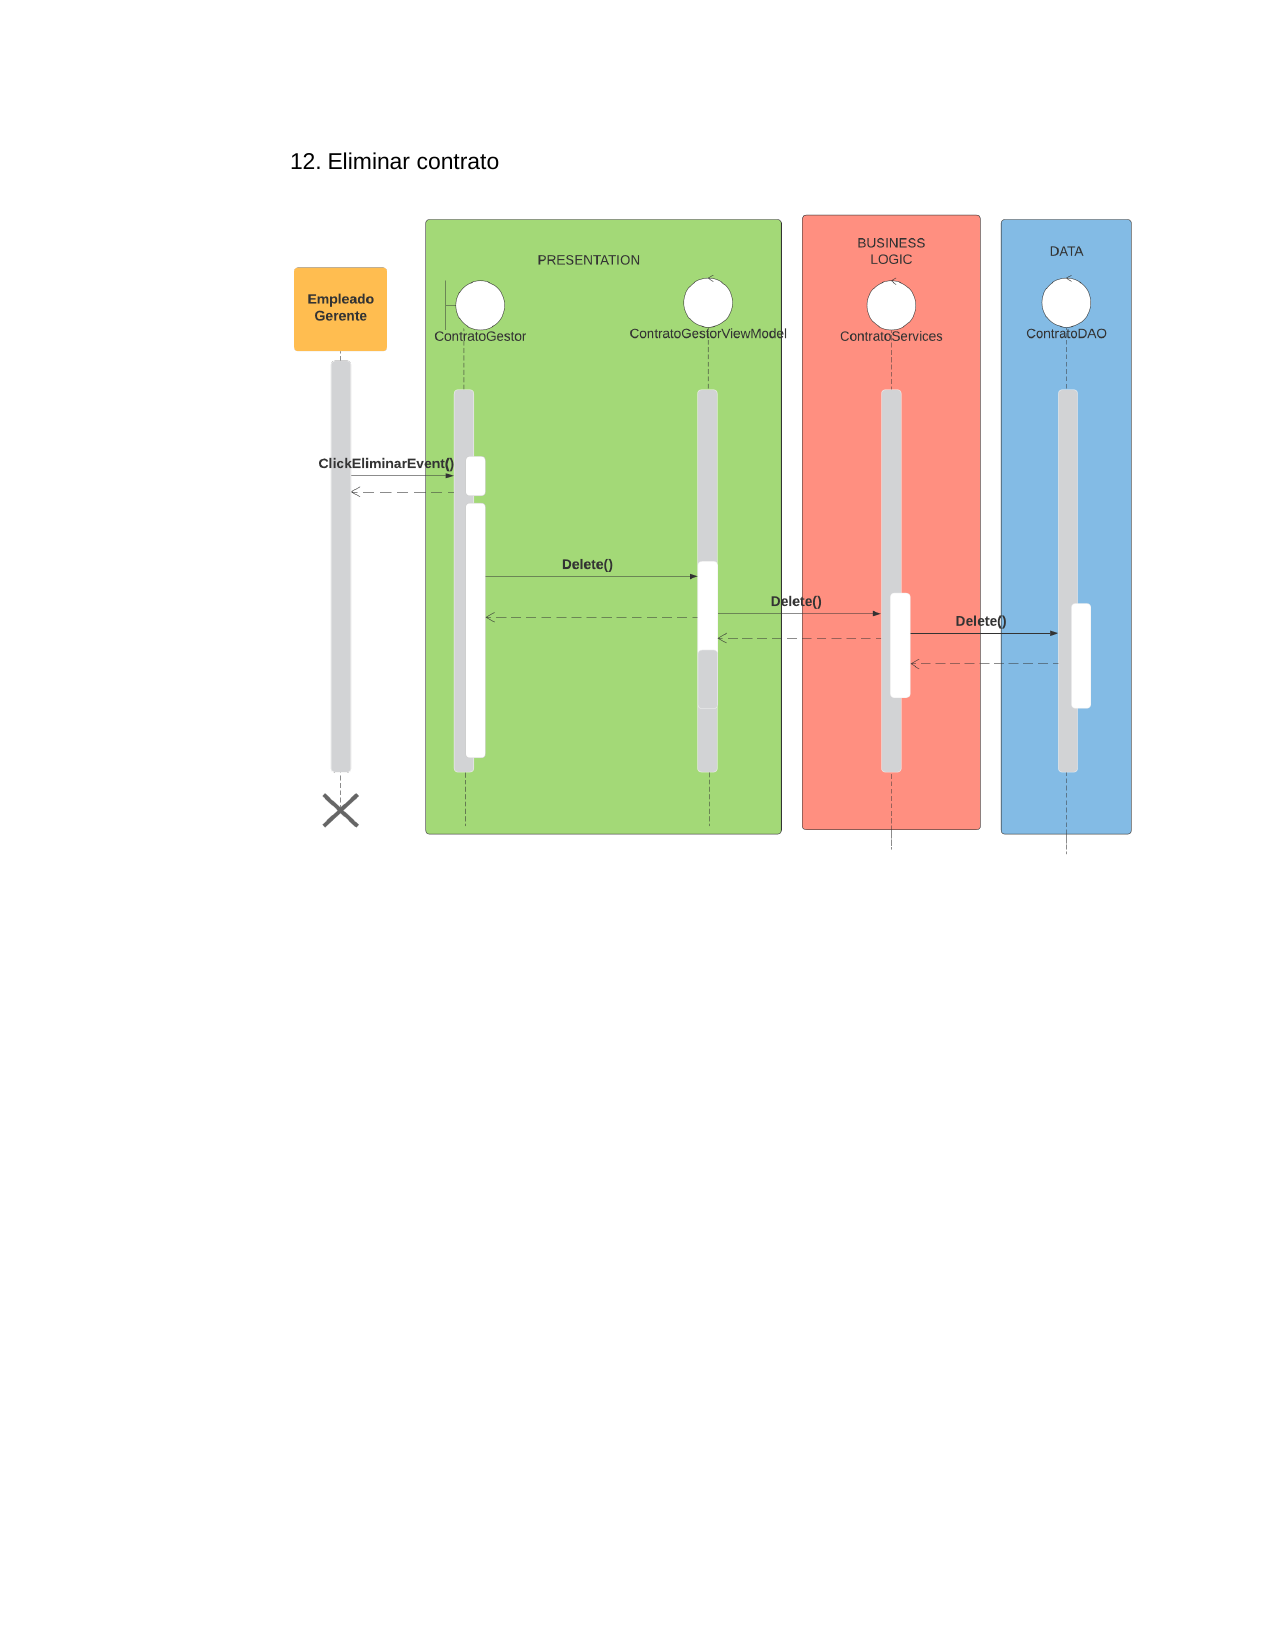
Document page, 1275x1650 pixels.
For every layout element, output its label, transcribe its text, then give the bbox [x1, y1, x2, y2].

picture [252, 173, 1173, 886]
list Eliminar contrato [290, 148, 1098, 173]
